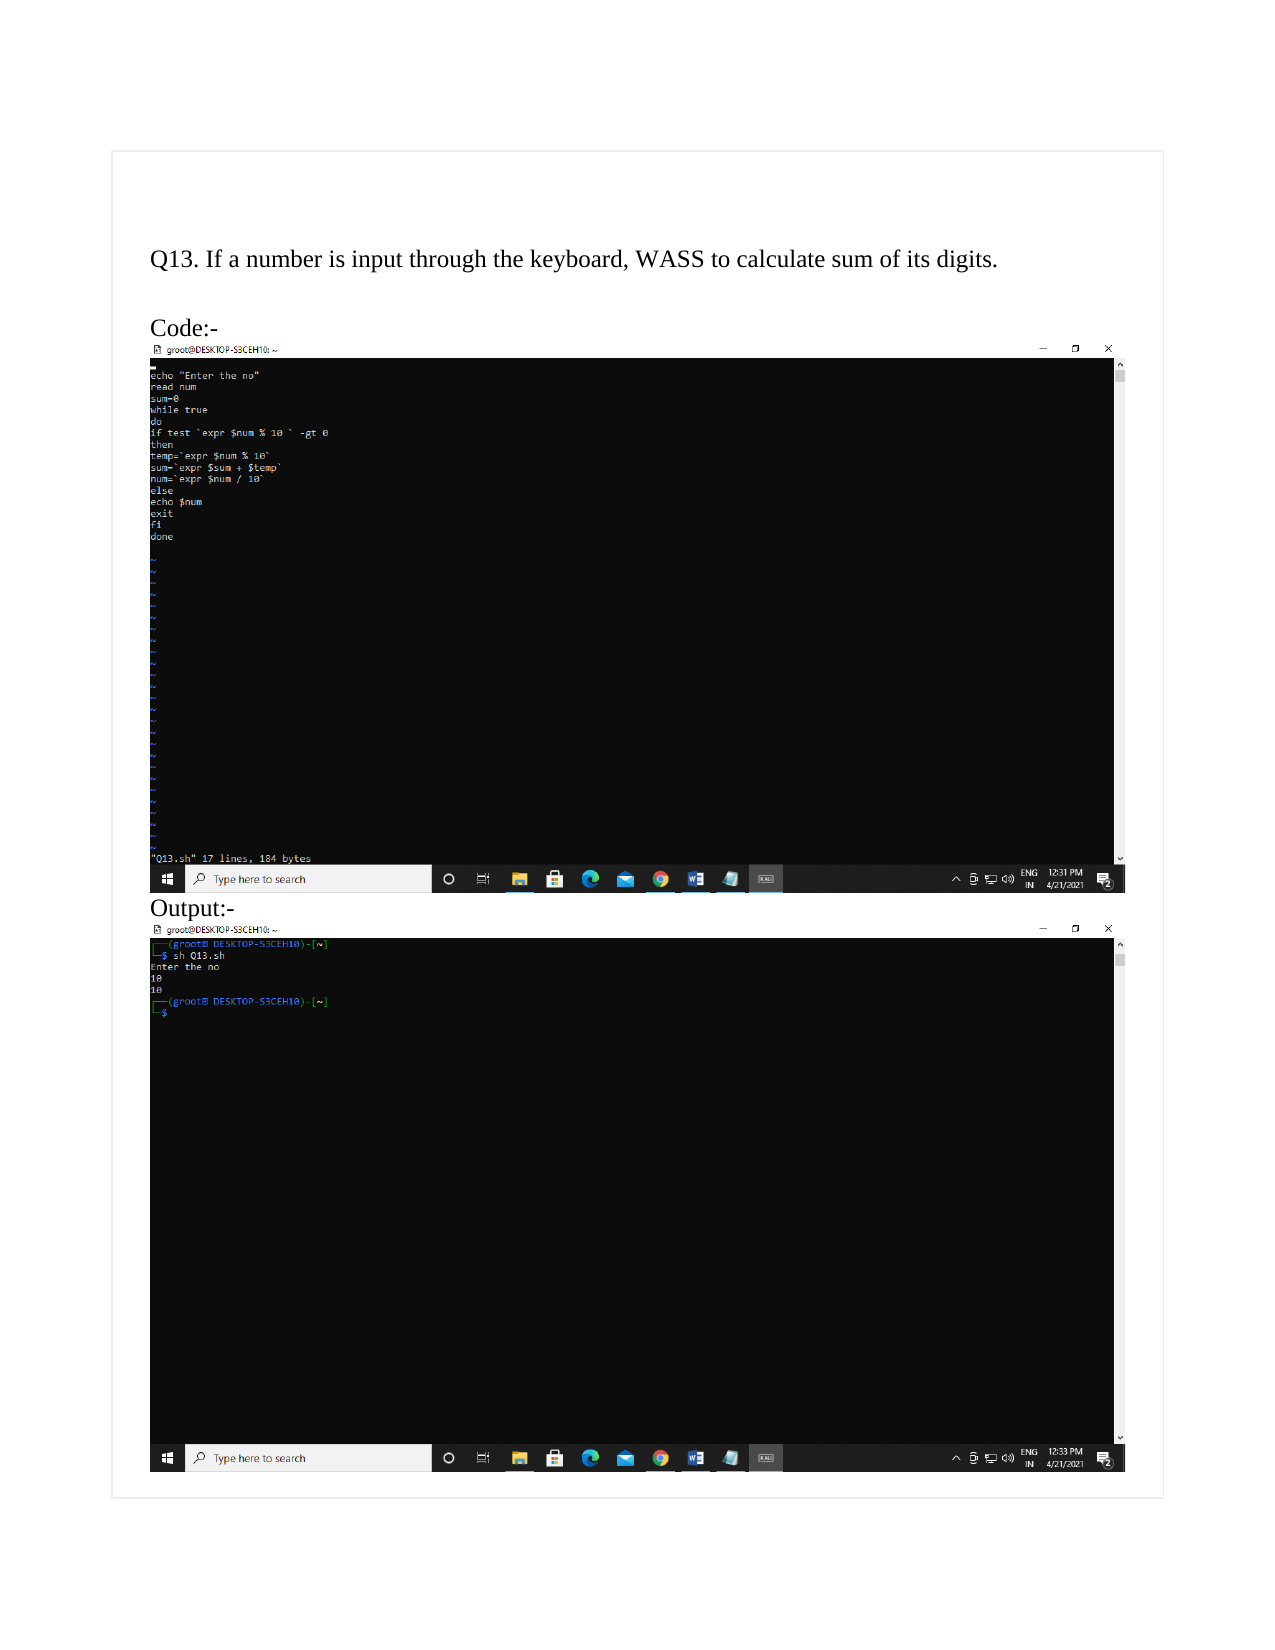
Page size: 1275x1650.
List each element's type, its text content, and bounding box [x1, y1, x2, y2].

text Q13. If a number is input through the keyboard, WASS to calculate sum of its digits. [113, 218, 1163, 273]
picture [150, 921, 1125, 1472]
picture [150, 342, 1125, 893]
